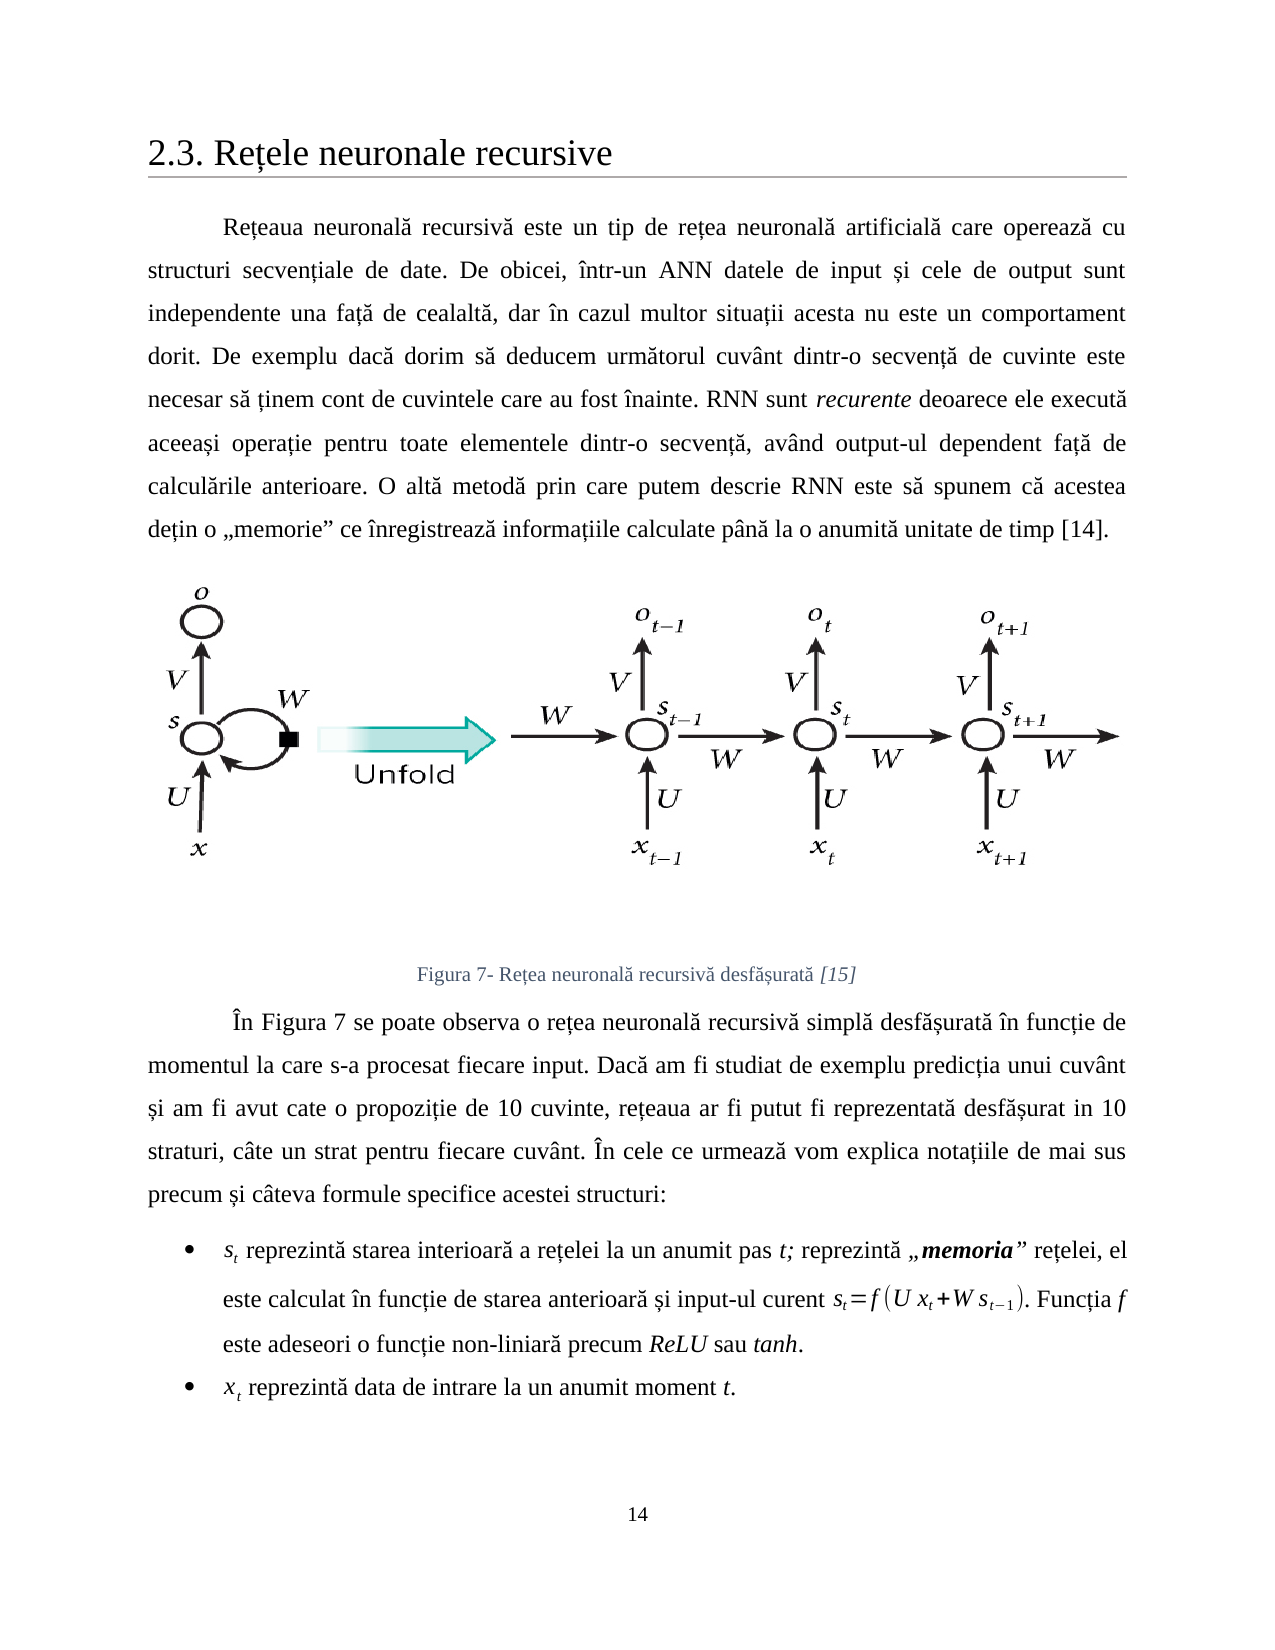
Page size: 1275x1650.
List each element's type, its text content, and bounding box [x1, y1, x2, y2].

picture [146, 568, 1128, 875]
text 2.3. Rețele neuronale recursive [148, 131, 1127, 176]
text În Figura 7 se poate observa o rețea neuronală recursivă simplă desfășurată în funcție de momentul la care s-a procesat fiecare input. Dacă am fi studiat de exemplu predicția unui cuvânt și am fi avut cate o propoziție de 10 cuvinte, rețeaua ar fi putut fi reprezentată desfășurat in 10 straturi, câte un strat pentru fiecare cuvânt. În cele ce urmează vom explica notațiile de mai sus precum și câteva formule specifice acestei structuri: [148, 1007, 1127, 1208]
list reprezintă data de intrare la un anumit moment t. [185, 1372, 1127, 1405]
text Rețeaua neuronală recursivă este un tip de rețea neuronală artificială care operează cu structuri secvențiale de date. De obicei, într-un ANN datele de input și cele de output sunt independente una față de cealaltă, dar în cazul multor situații acesta nu este un comportament dorit. De exemplu dacă dorim să deducem următorul cuvânt dintr-o secvență de cuvinte este necesar să ținem cont de cuvintele care au fost înainte. RNN sunt recurente deoarece ele execută aceeași operație pentru toate elementele dintr-o secvență, având output-ul dependent față de calculările anterioare. O altă metodă prin care putem descrie RNN este să spunem că acestea dețin o „memorie” ce înregistrează informațiile calculate până la o anumită unitate de timp . [148, 212, 1127, 543]
list reprezintă starea interioară a rețelei la un anumit pas t; reprezintă „memoria” rețelei, el este calculat în funcție de starea anterioară și input-ul curent . Funcția f este adeseori o funcție non-liniară precum ReLU sau tanh. [185, 1235, 1127, 1358]
text Figura 7- Rețea neuronală recursivă desfășurată [148, 962, 1127, 986]
